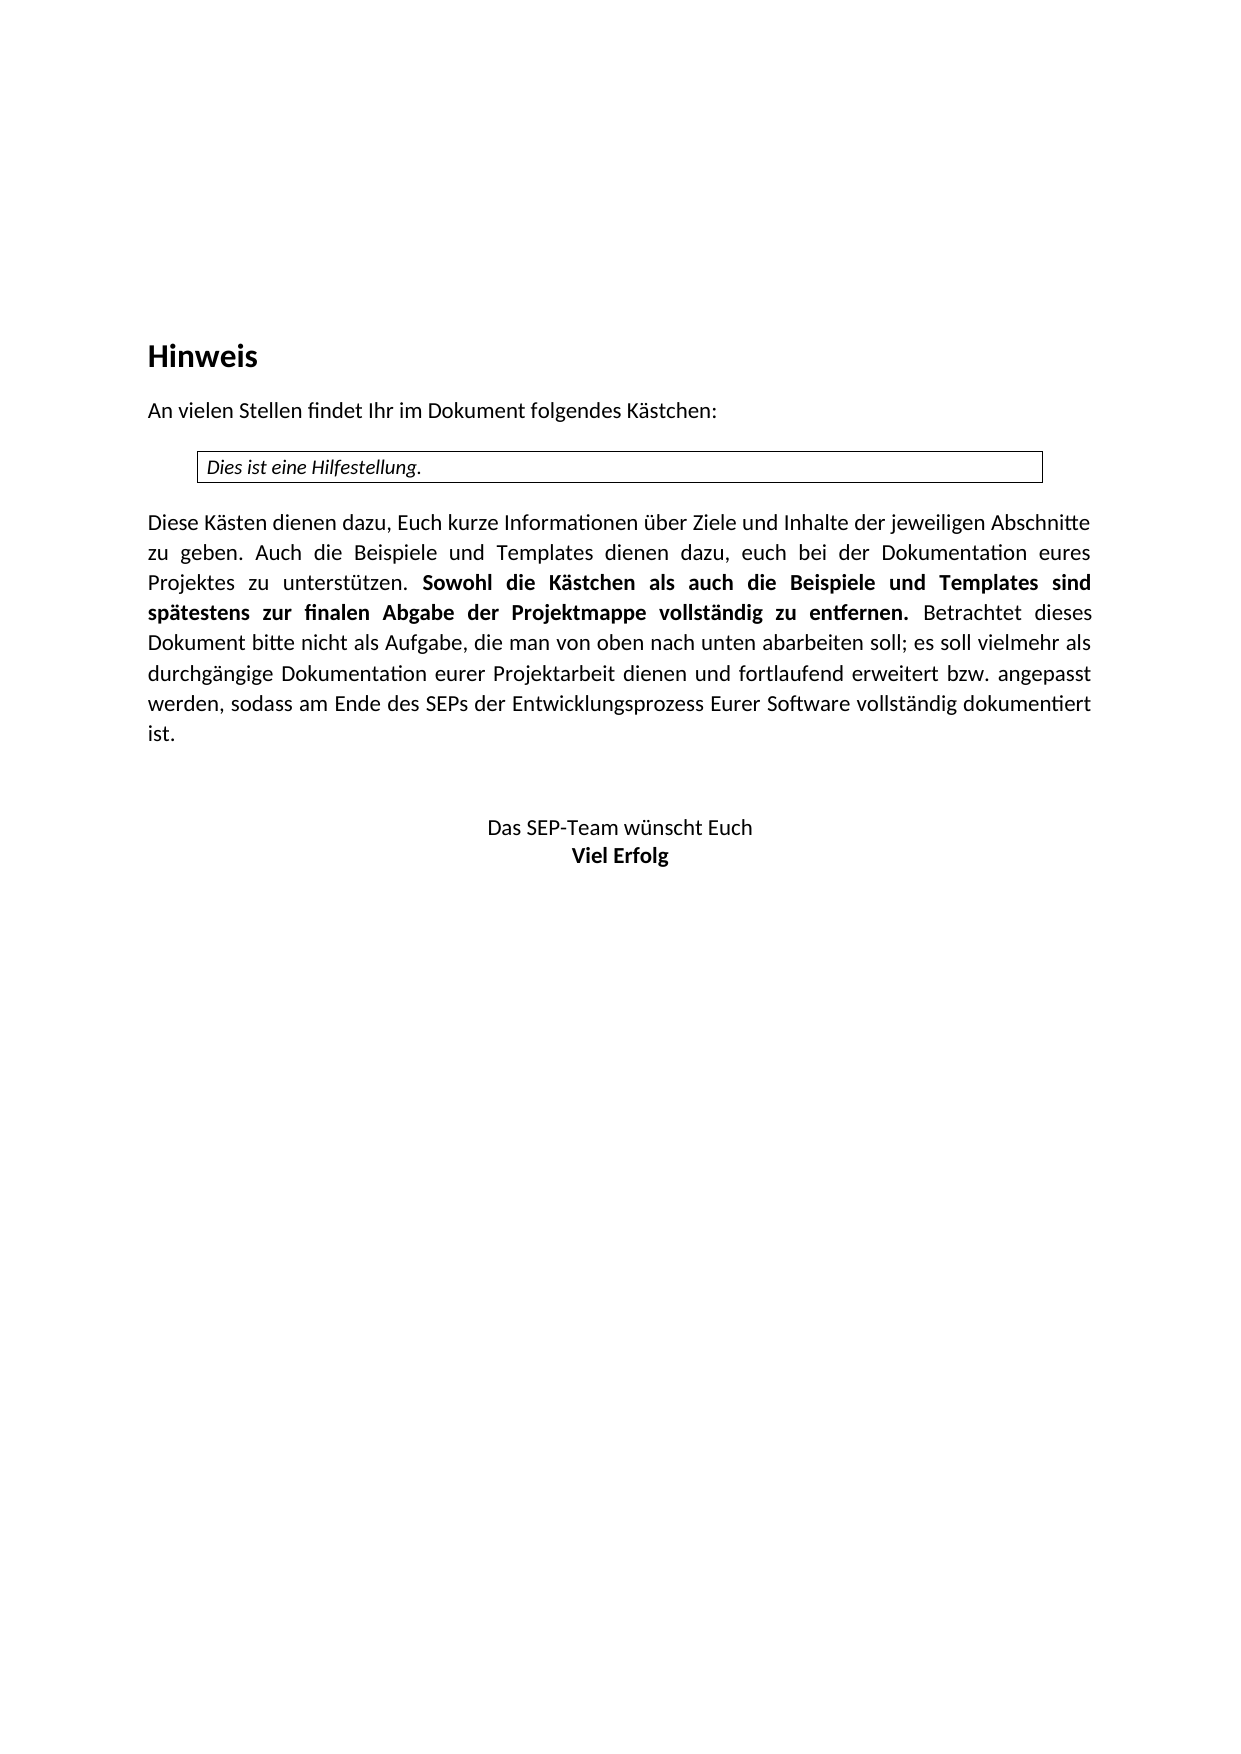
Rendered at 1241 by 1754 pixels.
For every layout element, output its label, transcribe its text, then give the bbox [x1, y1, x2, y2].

text Diese Kästen dienen dazu, Euch kurze Informationen über Ziele und Inhalte der jeweiligen Abschnitte zu geben. Auch die Beispiele und Templates dienen dazu, euch bei der Dokumentation eures Projektes zu unterstützen. Sowohl die Kästchen als auch die Beispiele und Templates sind spätestens zur finalen Abgabe der Projektmappe vollständig zu entfernen. Betrachtet dieses Dokument bitte nicht als Aufgabe, die man von oben nach unten abarbeiten soll; es soll vielmehr als durchgängige Dokumentation eurer Projektarbeit dienen und fortlaufend erweitert bzw. angepasst werden, sodass am Ende des SEPs der Entwicklungsprozess Eurer Software vollständig dokumentiert ist. [148, 508, 1093, 747]
text An vielen Stellen findet Ihr im Dokument folgendes Kästchen: [148, 396, 1093, 424]
text Das SEP-Team wünscht Euch Viel Erfolg [148, 813, 1093, 897]
text Dies ist eine Hilfestellung. [198, 452, 1042, 482]
text Hinweis [148, 335, 1093, 376]
